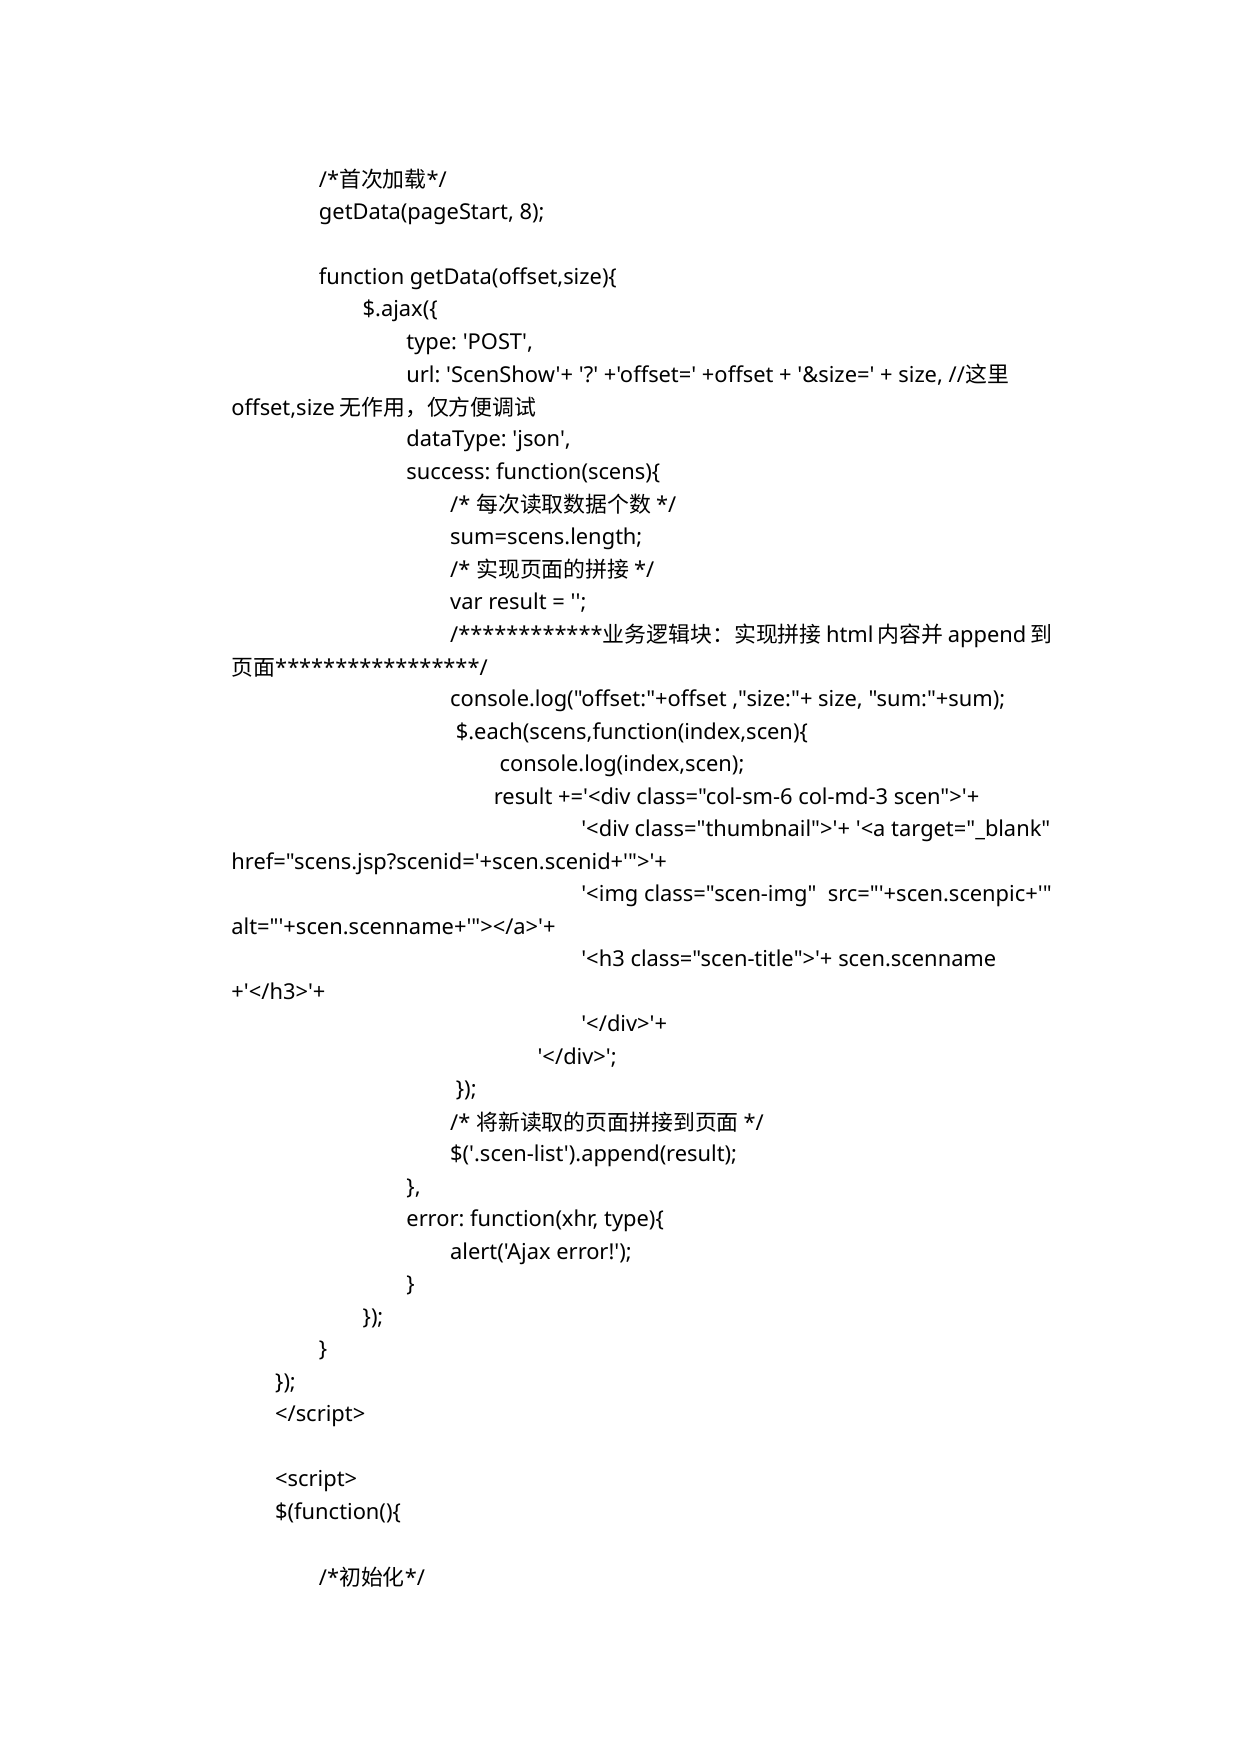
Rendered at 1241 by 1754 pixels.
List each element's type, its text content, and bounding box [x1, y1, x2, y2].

list getData(pageStart, 8); [231, 194, 1053, 227]
list result +='<div class="col-sm-6 col-md-3 scen">'+ [231, 779, 1053, 812]
list } [231, 1267, 1053, 1299]
list alert('Ajax error!'); [231, 1234, 1053, 1267]
list /* 每次读取数据个数 */ [231, 487, 1053, 519]
list /*首次加载*/ [231, 162, 1053, 194]
list $(function(){ [231, 1494, 1053, 1527]
list </script> [231, 1397, 1053, 1429]
list /* 将新读取的页面拼接到页面 */ [231, 1104, 1053, 1137]
list '</div>'+ [231, 1007, 1053, 1039]
list var result = ''; [231, 584, 1053, 617]
list }); [231, 1364, 1053, 1397]
list $('.scen-list').append(result); [231, 1137, 1053, 1169]
list '<div class="thumbnail">'+ '<a target="_blank" href="scens.jsp?scenid='+scen.scenid+'">'+ [231, 812, 1053, 877]
list '<h3 class="scen-title">'+ scen.scenname +'</h3>'+ [231, 942, 1053, 1007]
list /*初始化*/ [231, 1559, 1053, 1592]
list $.ajax({ [231, 292, 1053, 324]
list $.each(scens,function(index,scen){ [231, 714, 1053, 747]
list '<img class="scen-img" src="'+scen.scenpic+'" alt="'+scen.scenname+'"></a>'+ [231, 877, 1053, 942]
list } [231, 1332, 1053, 1364]
list function getData(offset,size){ [231, 259, 1053, 292]
list console.log("offset:"+offset ,"size:"+ size, "sum:"+sum); [231, 682, 1053, 714]
list dataType: 'json', [231, 422, 1053, 454]
list }); [231, 1072, 1053, 1104]
list success: function(scens){ [231, 454, 1053, 487]
list type: 'POST', [231, 324, 1053, 357]
list /* 实现页面的拼接 */ [231, 552, 1053, 584]
list /************业务逻辑块：实现拼接html内容并append到页面*****************/ [231, 617, 1053, 682]
list }, [231, 1169, 1053, 1202]
list error: function(xhr, type){ [231, 1202, 1053, 1234]
list }); [231, 1299, 1053, 1332]
list '</div>'; [231, 1039, 1053, 1072]
list sum=scens.length; [231, 519, 1053, 552]
list <script> [231, 1462, 1053, 1494]
list url: 'ScenShow'+ '?' +'offset=' +offset + '&size=' + size, //这里offset,size无作用，仅方便调试 [231, 357, 1053, 422]
list console.log(index,scen); [231, 747, 1053, 779]
